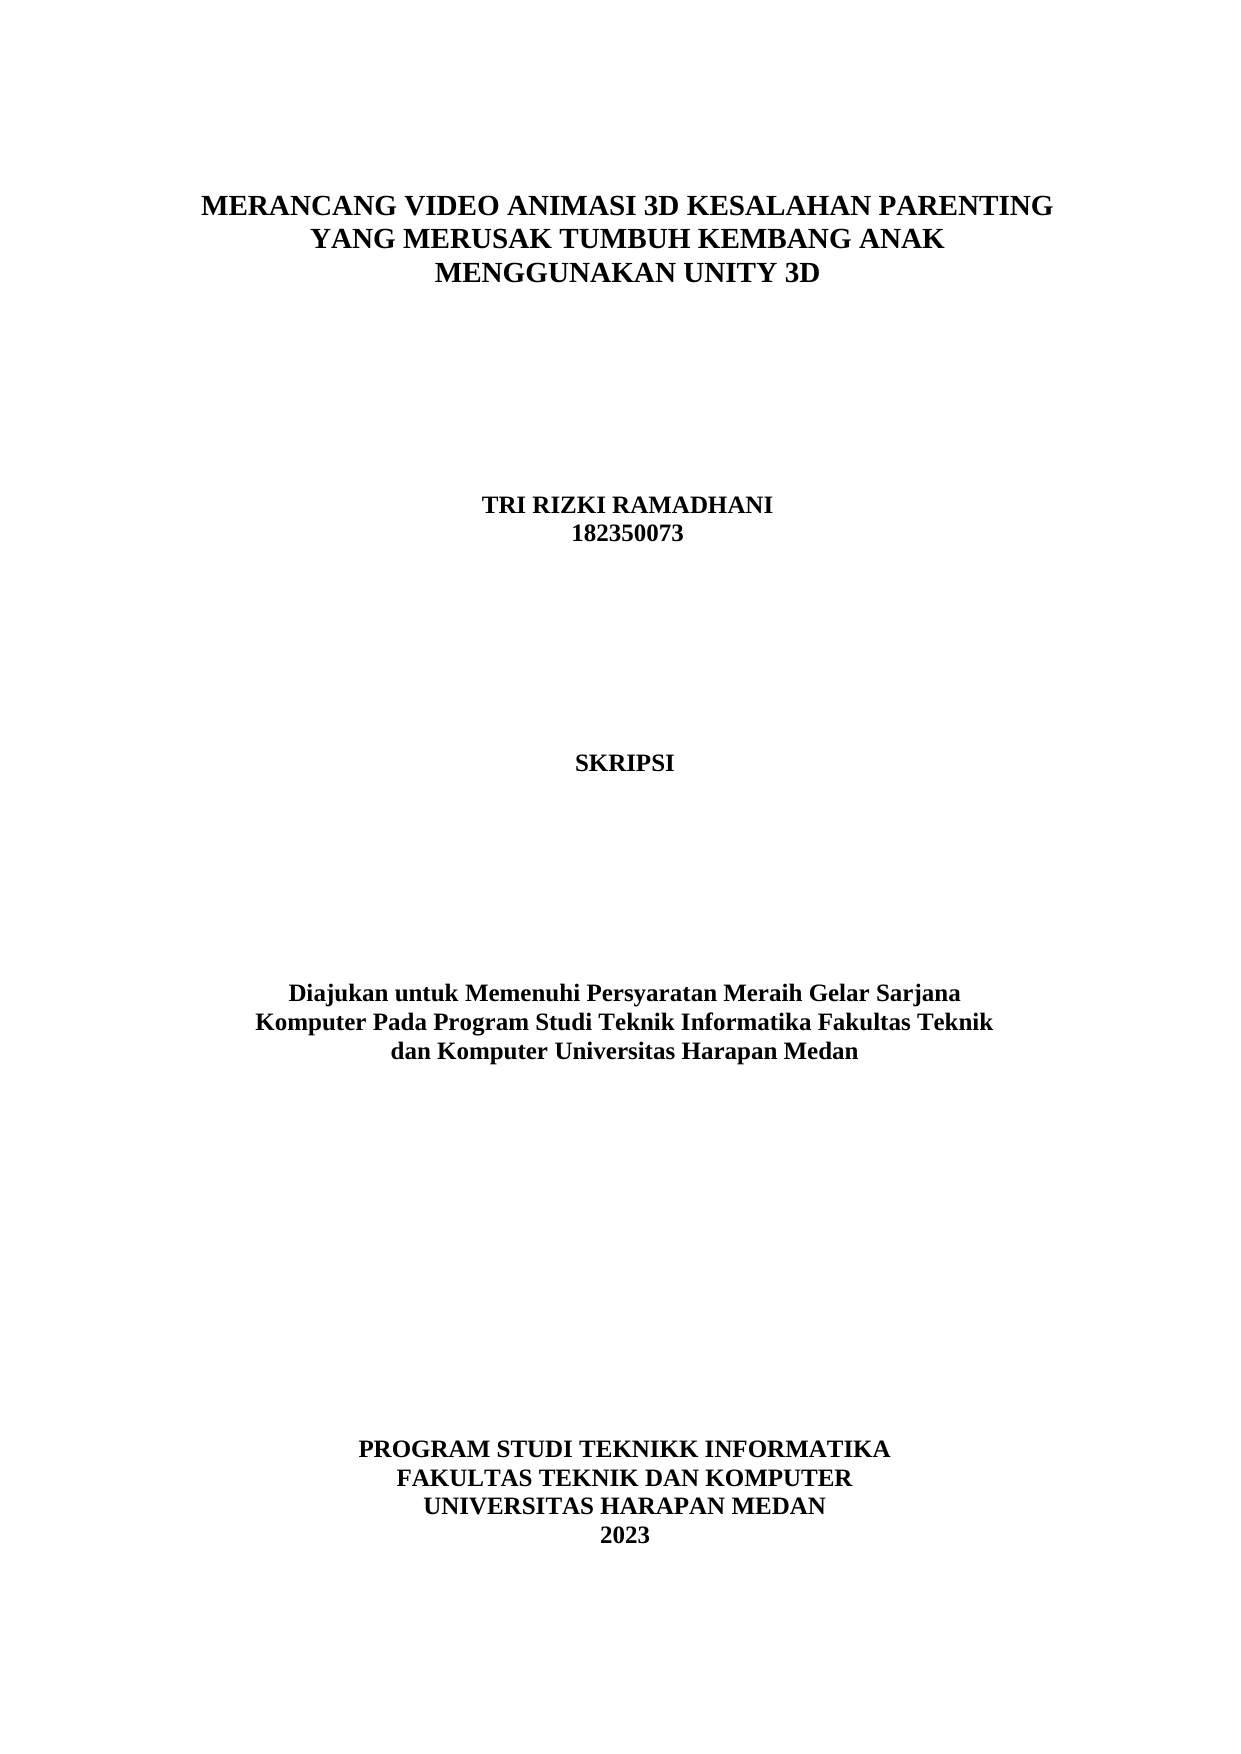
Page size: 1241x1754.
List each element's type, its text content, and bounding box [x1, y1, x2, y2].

text MERANCANG VIDEO ANIMASI 3D KESALAHAN PARENTING YANG MERUSAK TUMBUH KEMBANG ANAK MENGGUNAKAN UNITY 3D [192, 188, 1063, 288]
subtitle 2023 [244, 1520, 1005, 1549]
text SKRIPSI [244, 748, 1005, 777]
subtitle Diajukan untuk Memenuhi Persyaratan Meraih Gelar Sarjana Komputer Pada Program Studi Teknik Informatika Fakultas Teknik dan Komputer Universitas Harapan Medan [243, 978, 1005, 1065]
text PROGRAM STUDI TEKNIKK INFORMATIKA FAKULTAS TEKNIK DAN KOMPUTER UNIVERSITAS HARAPAN MEDAN [358, 1434, 891, 1520]
subtitle TRI RIZKI RAMADHANI 182350073 [458, 490, 797, 547]
